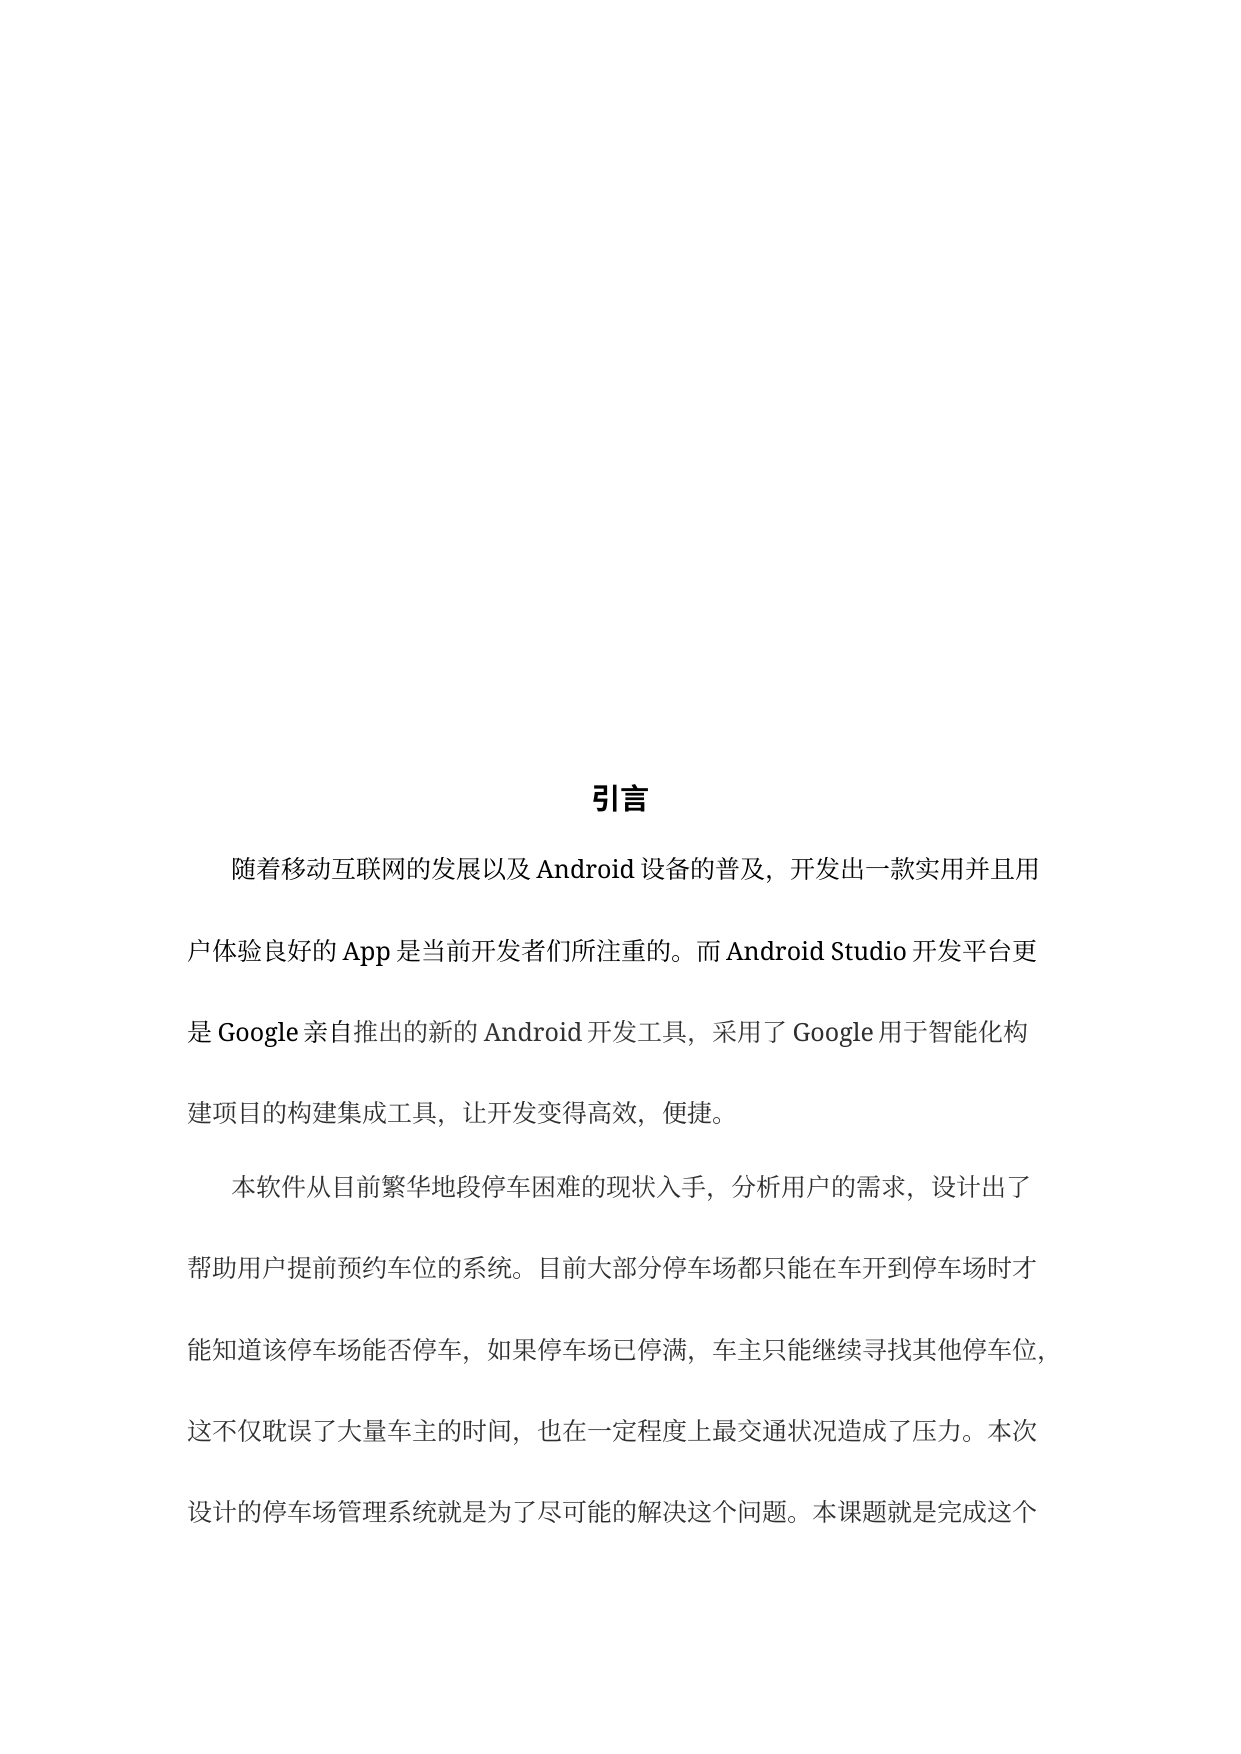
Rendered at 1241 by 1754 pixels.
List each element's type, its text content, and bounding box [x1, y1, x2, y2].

title 引言 [187, 764, 1053, 829]
text 随着移动互联网的发展以及Android设备的普及，开发出一款实用并且用户体验良好的App是当前开发者们所注重的。而Android Studio开发平台更是Google亲自推出的新的Android开发工具，采用了Google用于智能化构建项目的构建集成工具，让开发变得高效，便捷。 [187, 836, 1053, 1144]
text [187, 1153, 1053, 1543]
